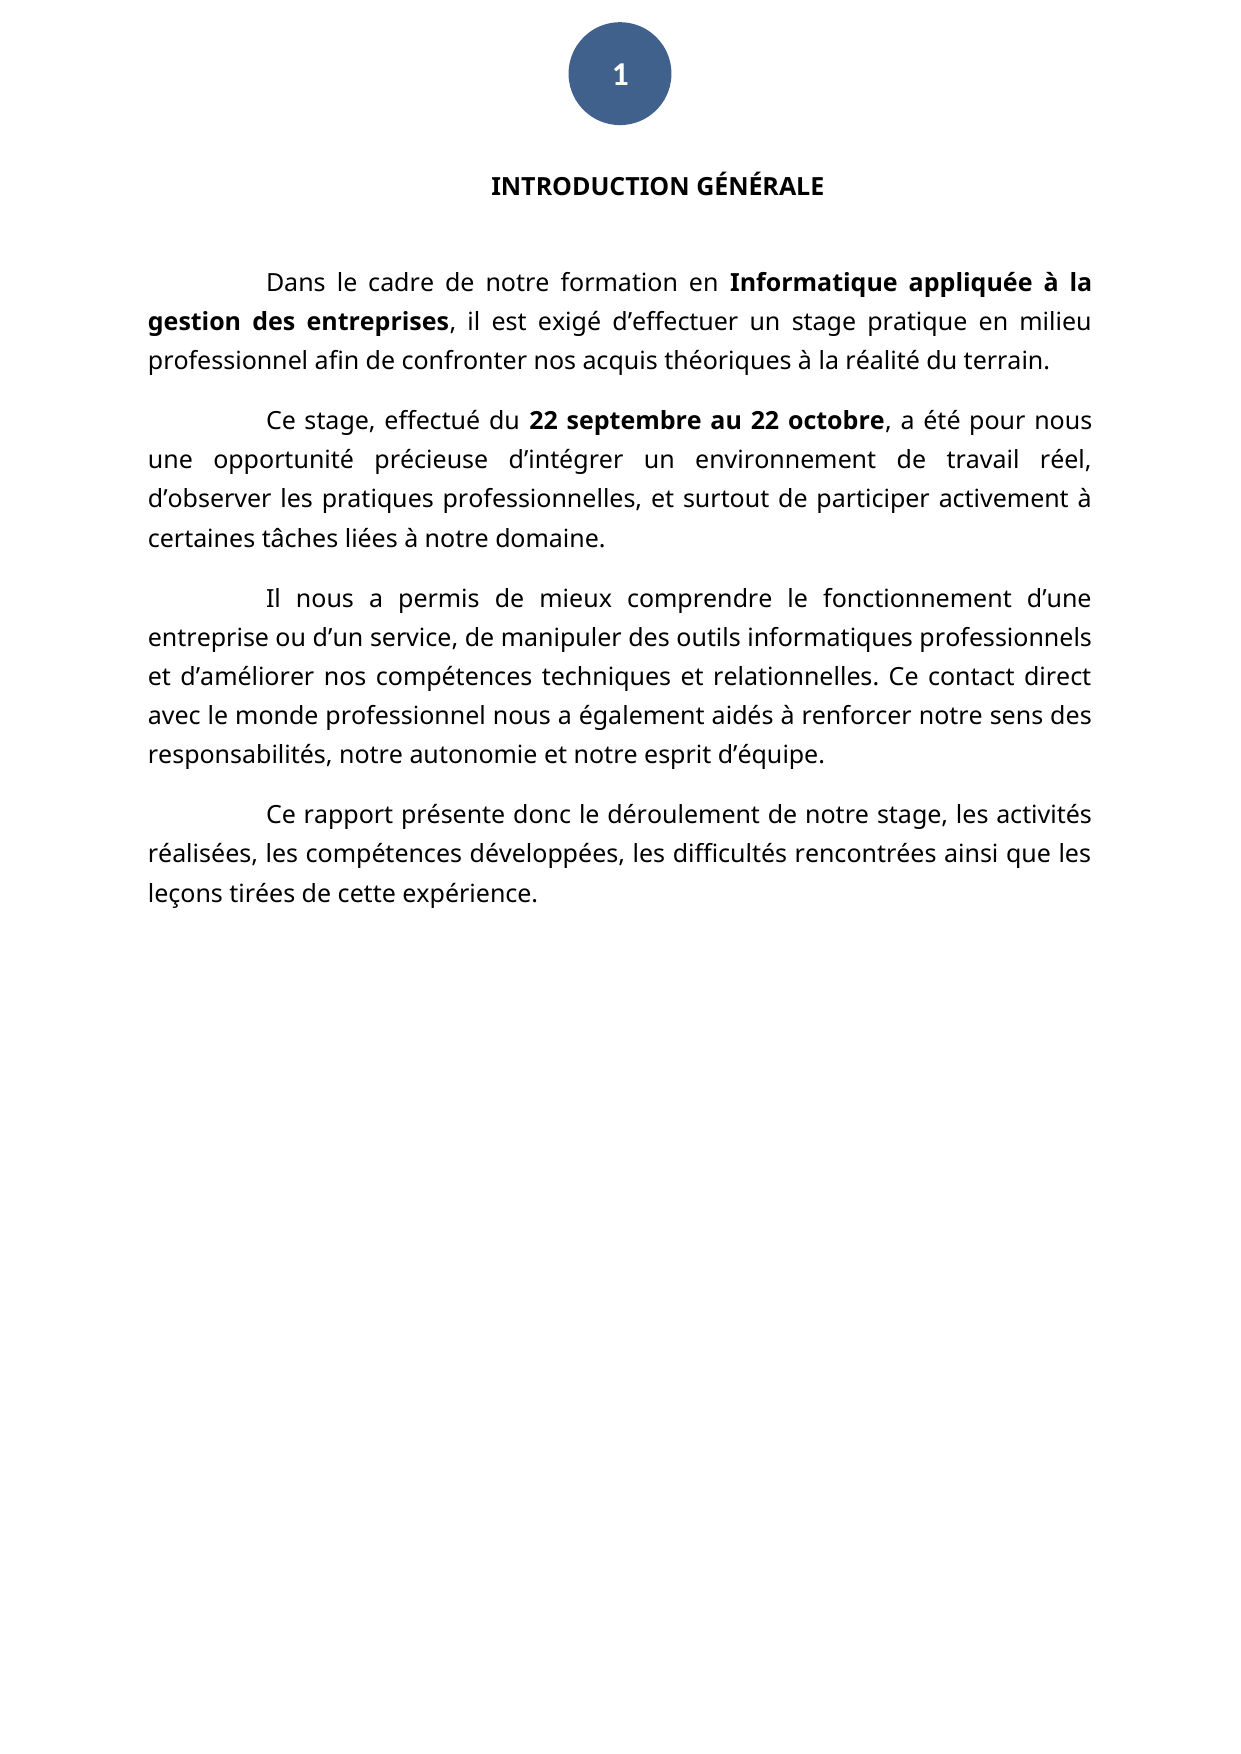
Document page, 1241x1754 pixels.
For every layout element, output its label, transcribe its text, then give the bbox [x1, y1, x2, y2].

subtitle INTRODUCTION GÉNÉRALE [223, 168, 1093, 202]
text Ce rapport présente donc le déroulement de notre stage, les activités réalisées, les compétences développées, les difficultés rencontrées ainsi que les leçons tirées de cette expérience. [148, 797, 1093, 909]
text Ce stage, effectué du 22 septembre au 22 octobre, a été pour nous une opportunité précieuse d’intégrer un environnement de travail réel, d’observer les pratiques professionnelles, et surtout de participer activement à certaines tâches liées à notre domaine. [148, 403, 1093, 554]
text Dans le cadre de notre formation en Informatique appliquée à la gestion des entreprises, il est exigé d’effectuer un stage pratique en milieu professionnel afin de confronter nos acquis théoriques à la réalité du terrain. [148, 264, 1093, 377]
text Il nous a permis de mieux comprendre le fonctionnement d’une entreprise ou d’un service, de manipuler des outils informatiques professionnels et d’améliorer nos compétences techniques et relationnelles. Ce contact direct avec le monde professionnel nous a également aidés à renforcer notre sens des responsabilités, notre autonomie et notre esprit d’équipe. [148, 580, 1093, 771]
